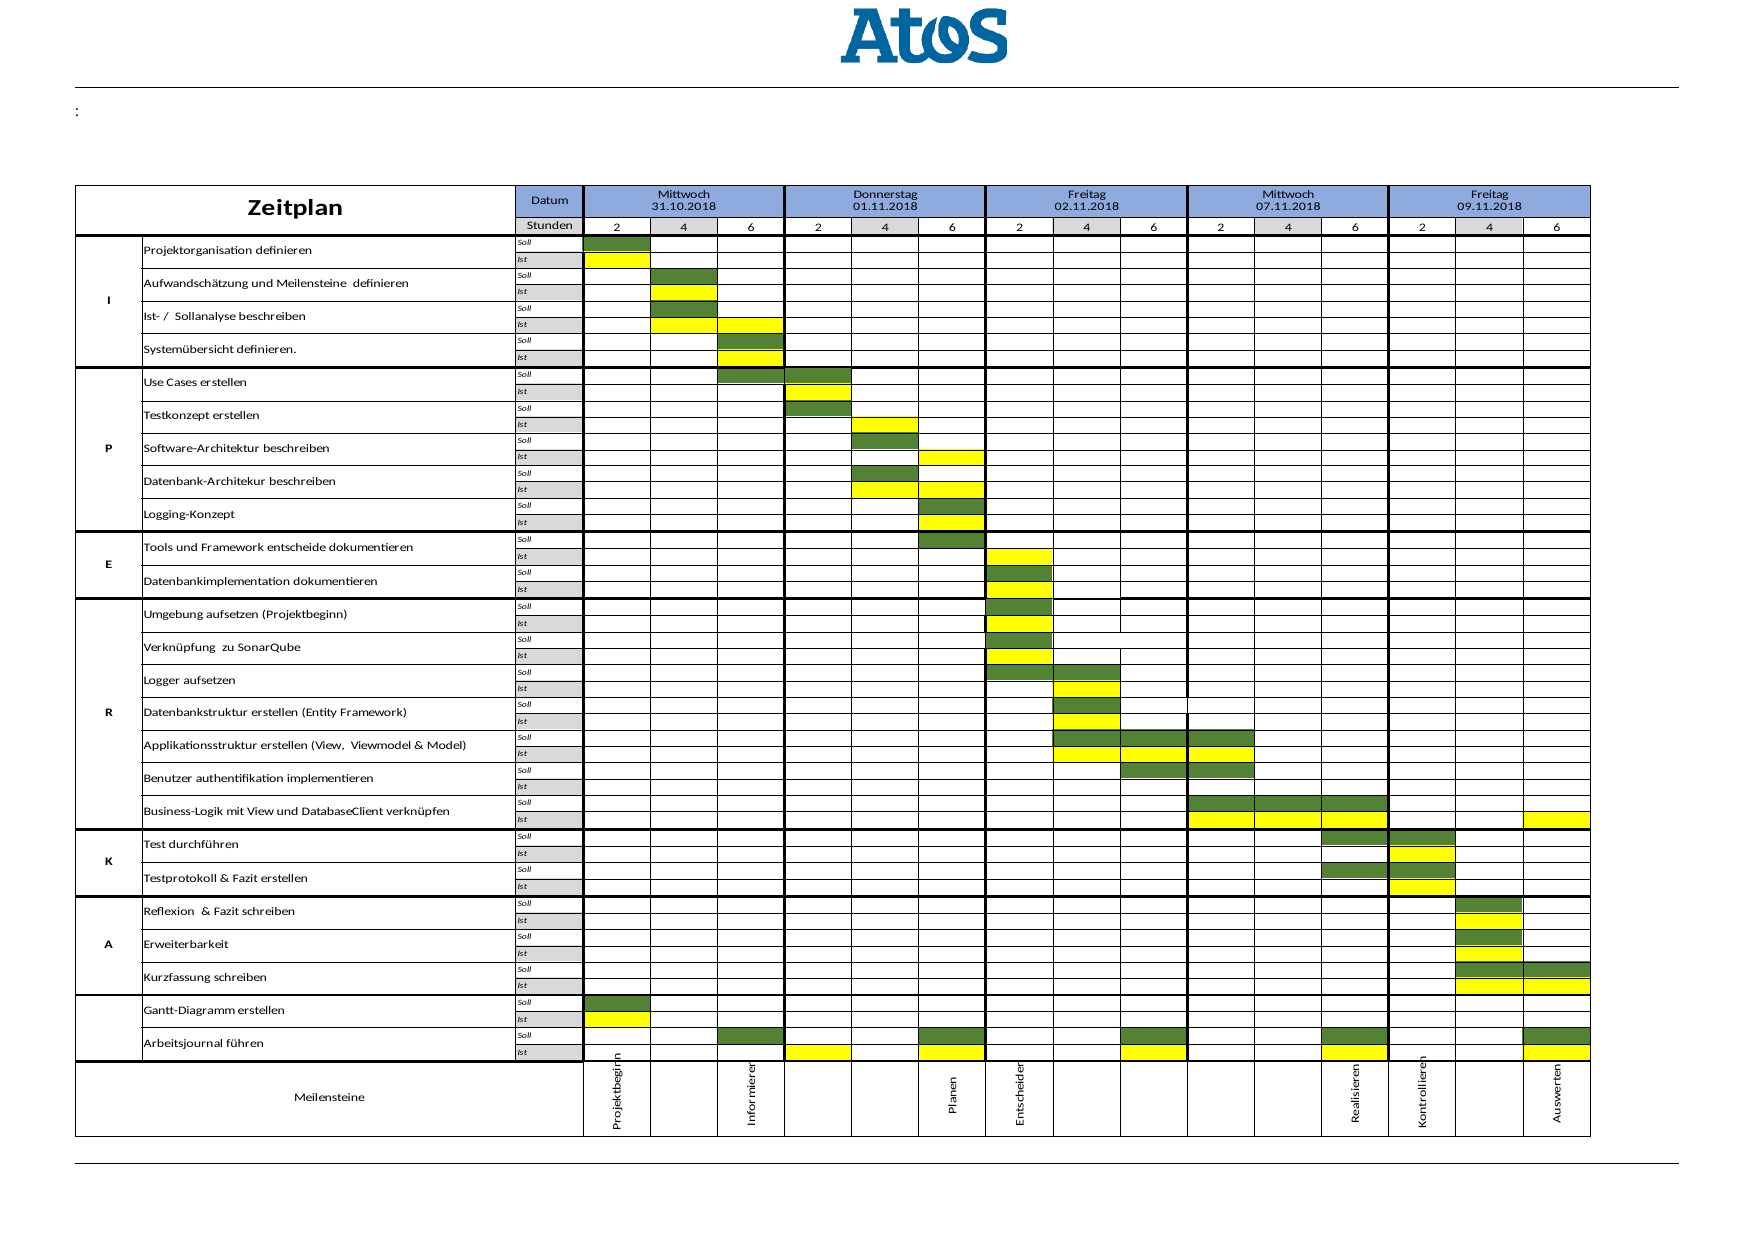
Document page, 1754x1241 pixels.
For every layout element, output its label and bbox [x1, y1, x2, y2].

picture [838, 6, 1007, 63]
